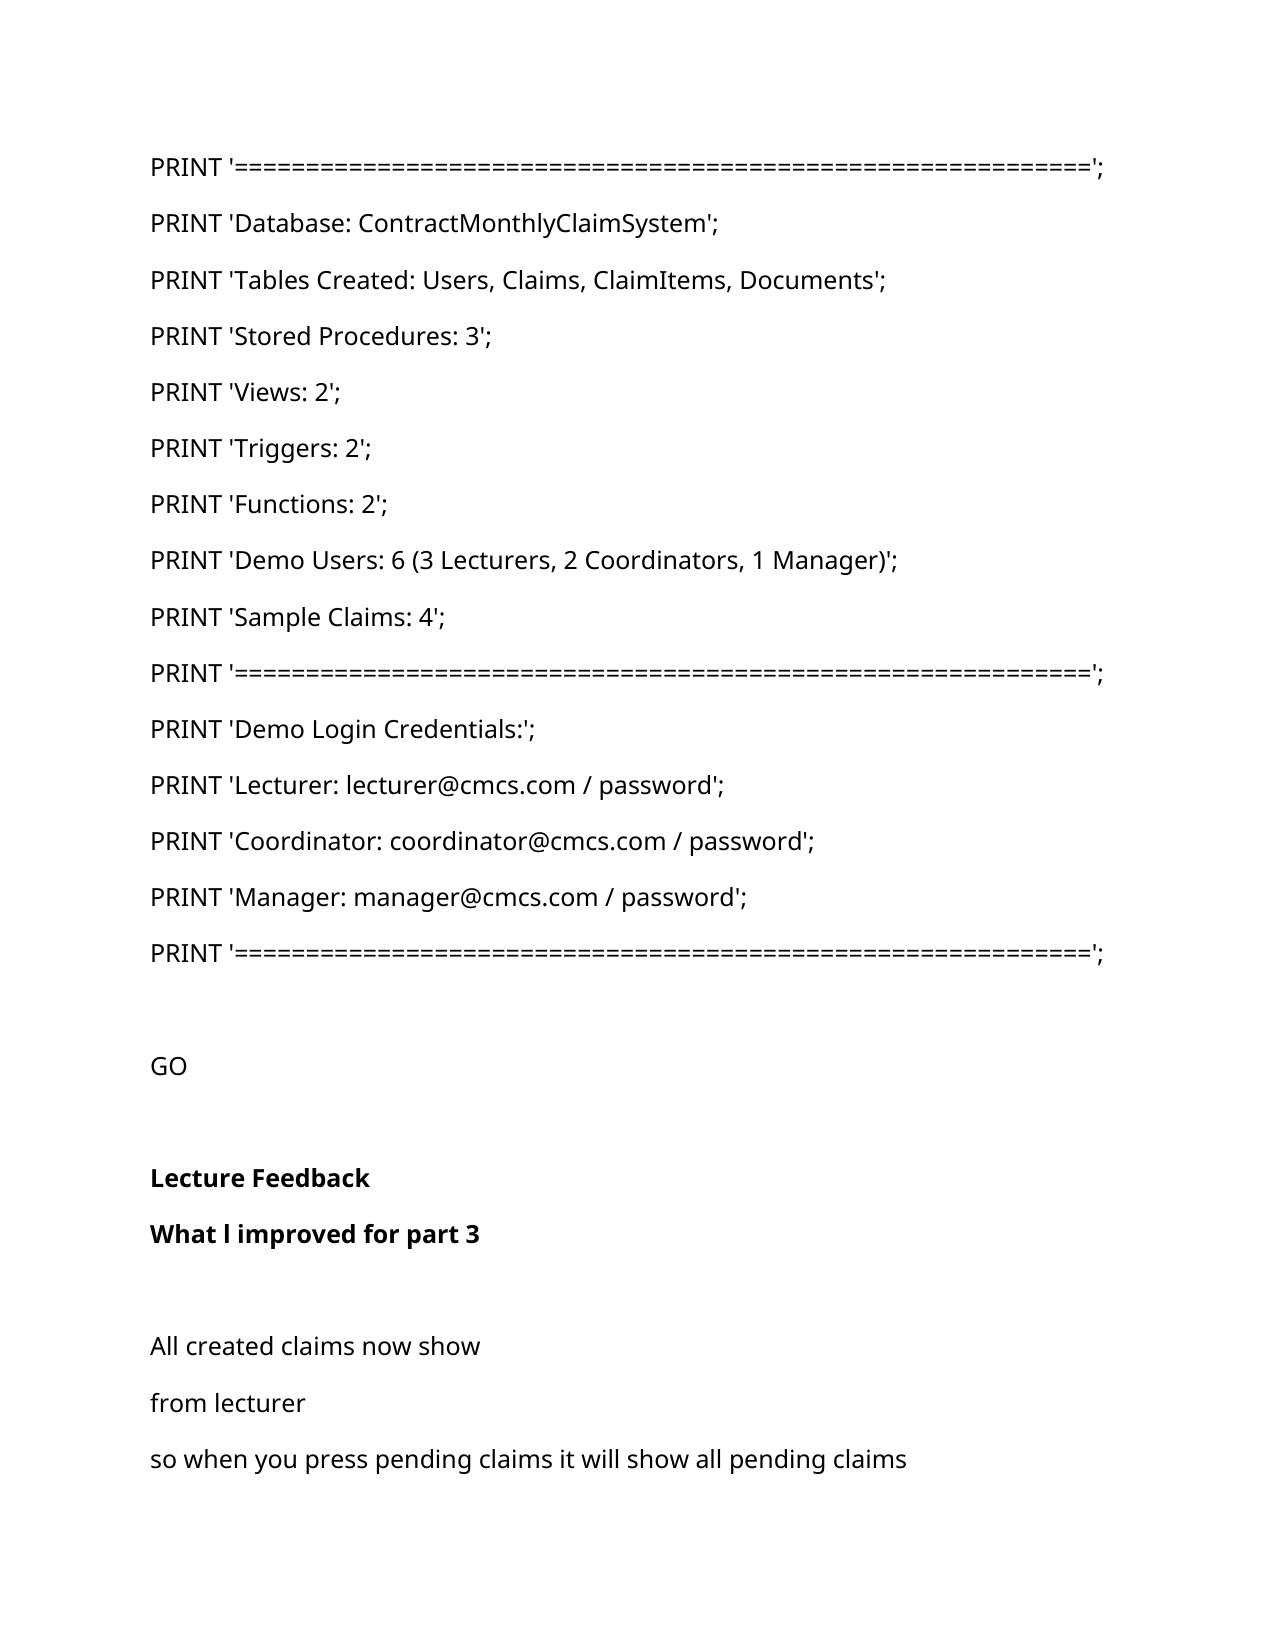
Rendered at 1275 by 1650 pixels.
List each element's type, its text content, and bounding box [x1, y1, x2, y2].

text PRINT 'Lecturer: lecturer@cmcs.com / password'; [150, 768, 1125, 802]
text Lecture Feedback [150, 1161, 1125, 1195]
text PRINT 'Stored Procedures: 3'; [150, 318, 1125, 352]
text PRINT '============================================================'; [150, 936, 1125, 970]
text PRINT 'Functions: 2'; [150, 487, 1125, 521]
text PRINT 'Coordinator: coordinator@cmcs.com / password'; [150, 824, 1125, 858]
text PRINT 'Demo Users: 6 (3 Lecturers, 2 Coordinators, 1 Manager)'; [150, 543, 1125, 577]
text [150, 150, 1125, 184]
text PRINT 'Triggers: 2'; [150, 431, 1125, 465]
text All created claims now show [150, 1329, 1125, 1363]
text so when you press pending claims it will show all pending claims [150, 1441, 1125, 1475]
text PRINT 'Database: ContractMonthlyClaimSystem'; [150, 206, 1125, 240]
text from lecturer [150, 1385, 1125, 1419]
text GO [150, 1048, 1125, 1082]
text What l improved for part 3 [150, 1217, 1125, 1251]
text PRINT 'Sample Claims: 4'; [150, 599, 1125, 633]
text PRINT 'Manager: manager@cmcs.com / password'; [150, 880, 1125, 914]
text PRINT 'Tables Created: Users, Claims, ClaimItems, Documents'; [150, 262, 1125, 296]
text PRINT 'Views: 2'; [150, 374, 1125, 409]
text PRINT '============================================================'; [150, 655, 1125, 689]
text PRINT 'Demo Login Credentials:'; [150, 711, 1125, 746]
